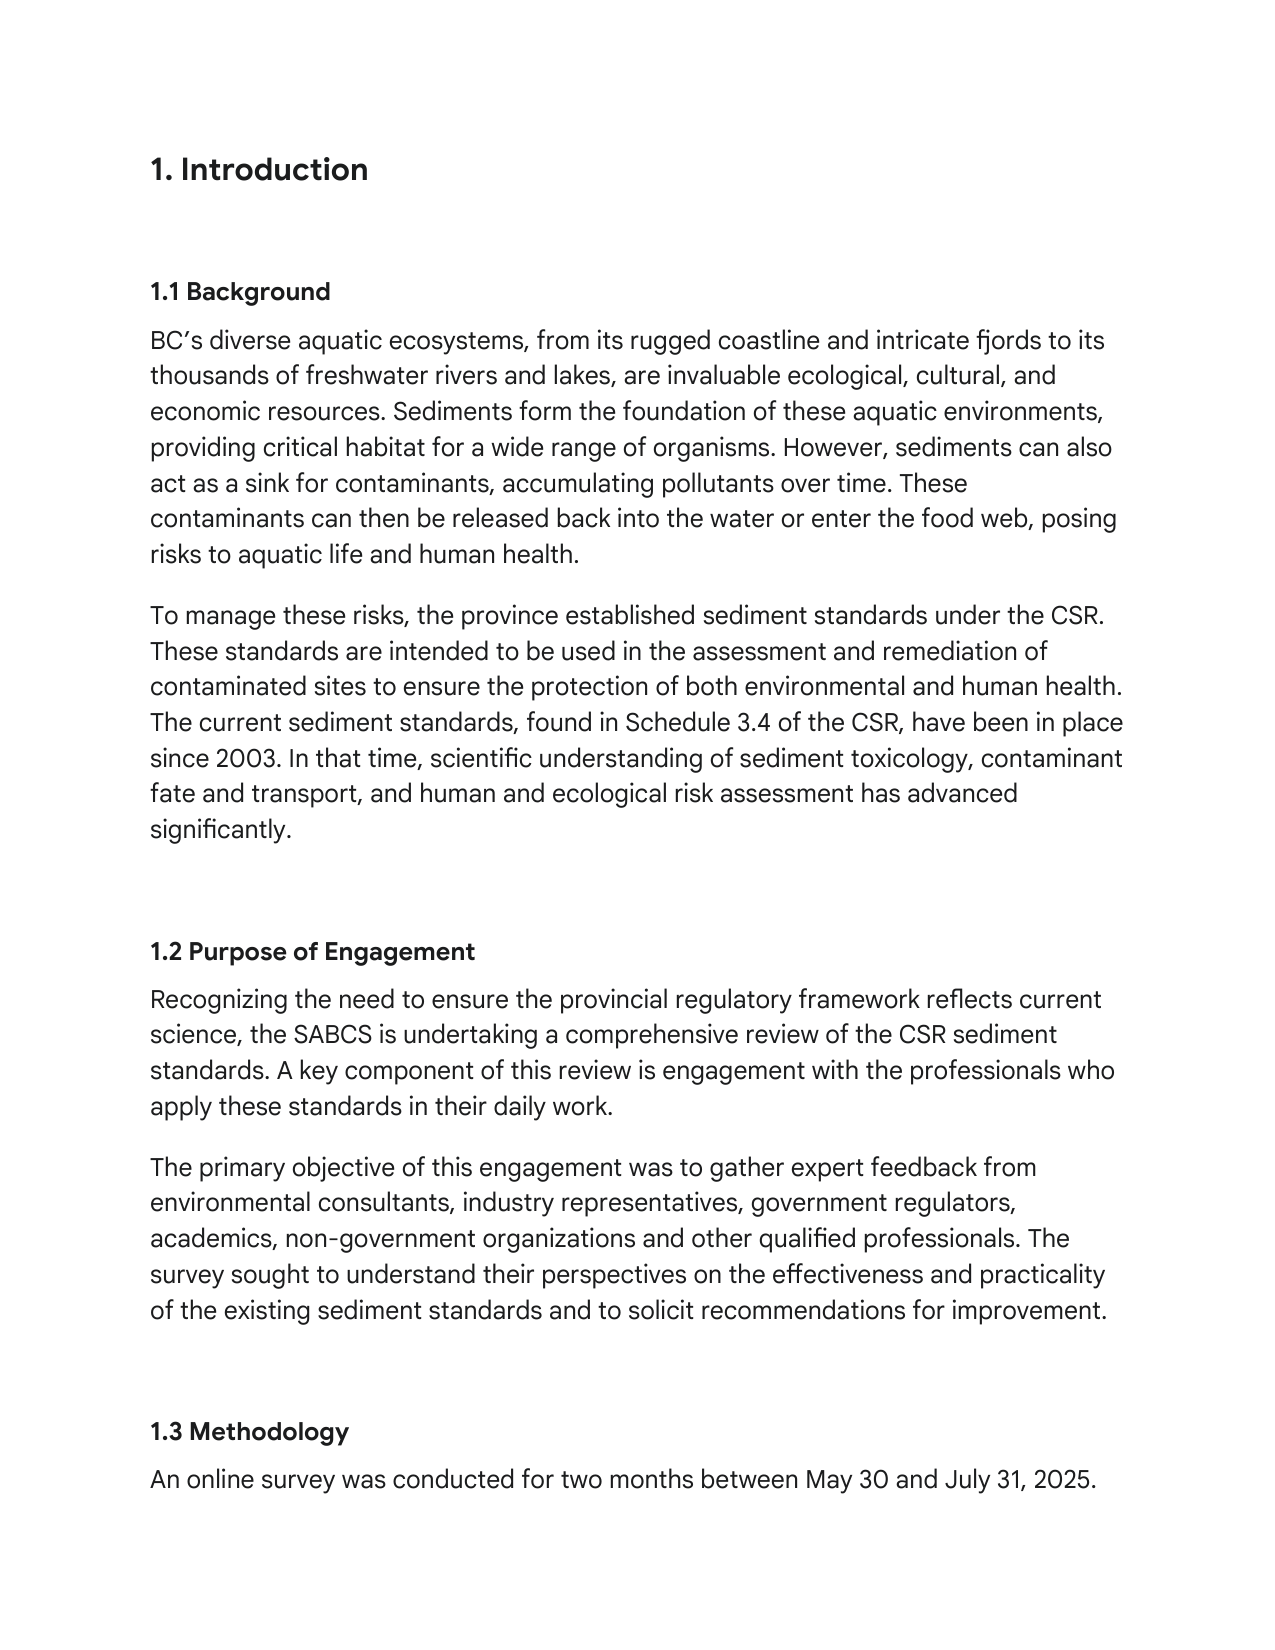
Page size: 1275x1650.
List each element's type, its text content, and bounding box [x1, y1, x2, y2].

text Recognizing the need to ensure the provincial regulatory framework reflects current science, the SABCS is undertaking a comprehensive review of the CSR sediment standards. A key component of this review is engagement with the professionals who apply these standards in their daily work. [150, 984, 1125, 1123]
text The primary objective of this engagement was to gather expert feedback from environmental consultants, industry representatives, government regulators, academics, non-government organizations and other qualified professionals. The survey sought to understand their perspectives on the effectiveness and practicality of the existing sediment standards and to solicit recommendations for improvement. [150, 1152, 1125, 1326]
subtitle 1.3 Methodology [150, 1416, 1125, 1448]
text BC’s diverse aquatic ecosystems, from its rugged coastline and intricate fjords to its thousands of freshwater rivers and lakes, are invaluable ecological, cultural, and economic resources. Sediments form the foundation of these aquatic environments, providing critical habitat for a wide range of organisms. However, sediments can also act as a sink for contaminants, accumulating pollutants over time. These contaminants can then be released back into the water or enter the food web, posing risks to aquatic life and human health. [150, 325, 1125, 571]
subtitle 1.1 Background [150, 277, 1125, 308]
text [150, 1464, 1125, 1496]
subtitle 1. Introduction [150, 150, 1125, 189]
subtitle 1.2 Purpose of Engagement [150, 936, 1125, 967]
text To manage these risks, the province established sediment standards under the CSR. These standards are intended to be used in the assessment and remediation of contaminated sites to ensure the protection of both environmental and human health. The current sediment standards, found in Schedule 3.4 of the CSR, have been in place since 2003. In that time, scientific understanding of sediment toxicology, contaminant fate and transport, and human and ecological risk assessment has advanced significantly. [150, 600, 1125, 846]
